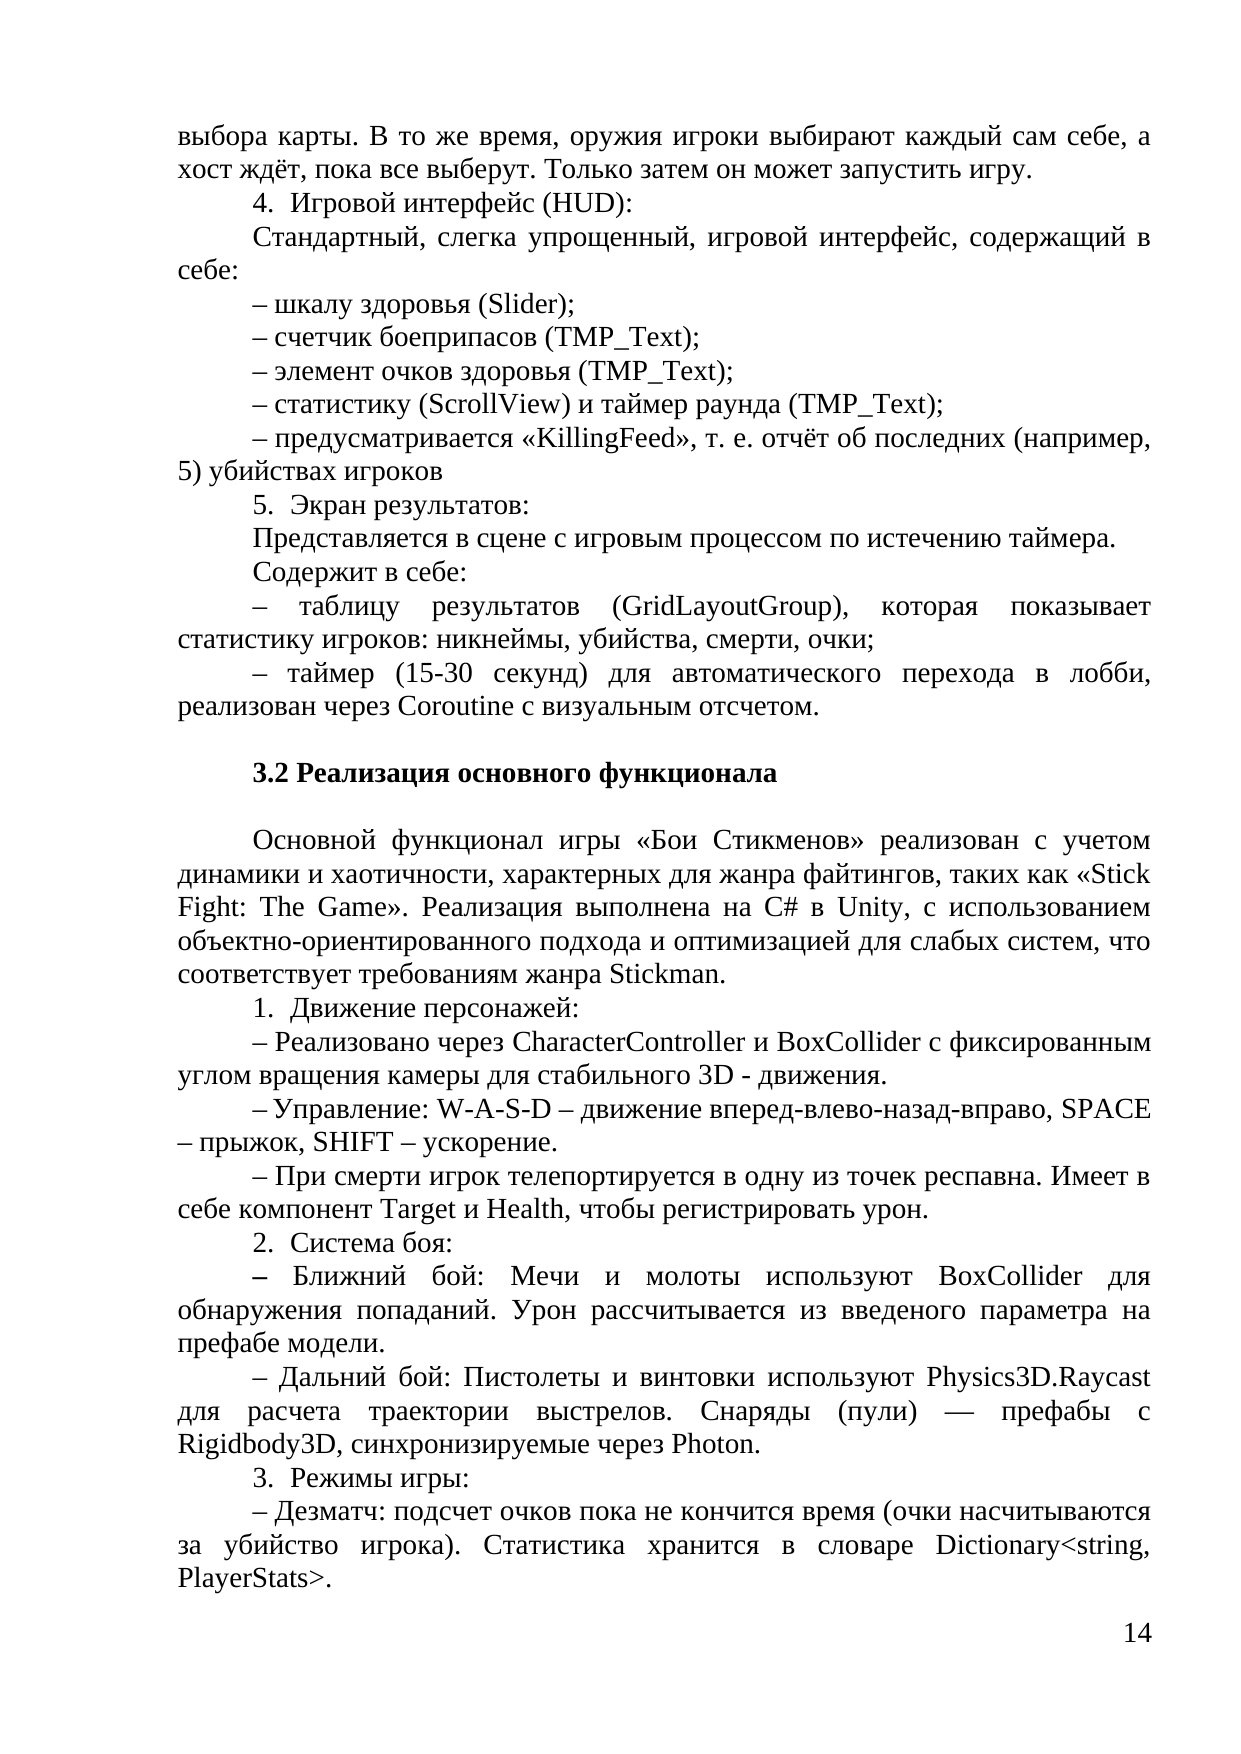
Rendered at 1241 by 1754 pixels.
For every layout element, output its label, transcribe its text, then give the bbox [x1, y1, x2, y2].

text – При смерти игрок телепортируется в одну из точек респавна. Имеет в себе компонент Target и Health, чтобы регистрировать урон. [177, 1158, 1152, 1225]
text – Дальний бой: Пистолеты и винтовки используют Physics3D.Raycast для расчета траектории выстрелов. Снаряды (пули) — префабы с Rigidbody3D, синхронизируемые через Photon. [177, 1359, 1152, 1460]
text – Управление: W-A-S-D – движение вперед-влево-назад-вправо, SPACE – прыжок, SHIFT – ускорение. [177, 1091, 1152, 1158]
text – cтатистику (ScrollView) и таймер раунда (TMP_Text); [177, 386, 1152, 420]
text – Реализовано через CharacterController и BoxCollider с фиксированным углом вращения камеры для стабильного 3D - движения. [177, 1024, 1152, 1091]
text – таймер (15-30 секунд) для автоматического перехода в лобби, реализован через Coroutine с визуальным отсчетом. [177, 655, 1152, 722]
subtitle 3.2 Реализация основного функционала [252, 755, 1152, 789]
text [177, 118, 1152, 185]
list Игровой интерфейс (HUD): [252, 185, 1152, 219]
text Представляется в сцене с игровым процессом по истечению таймера. [177, 521, 1152, 554]
list Система боя: [252, 1225, 1152, 1258]
text – счетчик боеприпасов (TMP_Text); [177, 319, 1152, 353]
text Стандартный, слегка упрощенный, игровой интерфейс, содержащий в себе: [177, 219, 1152, 286]
text Содержит в себе: [177, 554, 1152, 588]
list Движение персонажей: [252, 990, 1152, 1024]
text – элемент очков здоровья (TMP_Text); [177, 353, 1152, 386]
text Основной функционал игры «Бои Стикменов» реализован с учетом динамики и хаотичности, характерных для жанра файтингов, таких как «Stick Fight: The Game». Реализация выполнена на C# в Unity, с использованием объектно-ориентированного подхода и оптимизацией для слабых систем, что соответствует требованиям жанра Stickman. [177, 822, 1152, 990]
text – таблицу результатов (GridLayoutGroup), которая показывает статистику игроков: никнеймы, убийства, смерти, очки; [177, 588, 1152, 655]
list Режимы игры: [252, 1460, 1152, 1493]
list Экран результатов: [252, 487, 1152, 521]
text – Дезматч: подсчет очков пока не кончится время (очки насчитываются за убийство игрока). Статистика хранится в словаре Dictionary<string, PlayerStats>. [177, 1493, 1152, 1594]
text – предусматривается «KillingFeed», т. е. отчёт об последних (например, 5) убийствах игроков [177, 420, 1152, 487]
text – Ближний бой: Мечи и молоты используют BoxCollider для обнаружения попаданий. Урон рассчитывается из введеного параметра на префабе модели. [177, 1258, 1152, 1359]
text – шкалу здоровья (Slider); [177, 286, 1152, 319]
